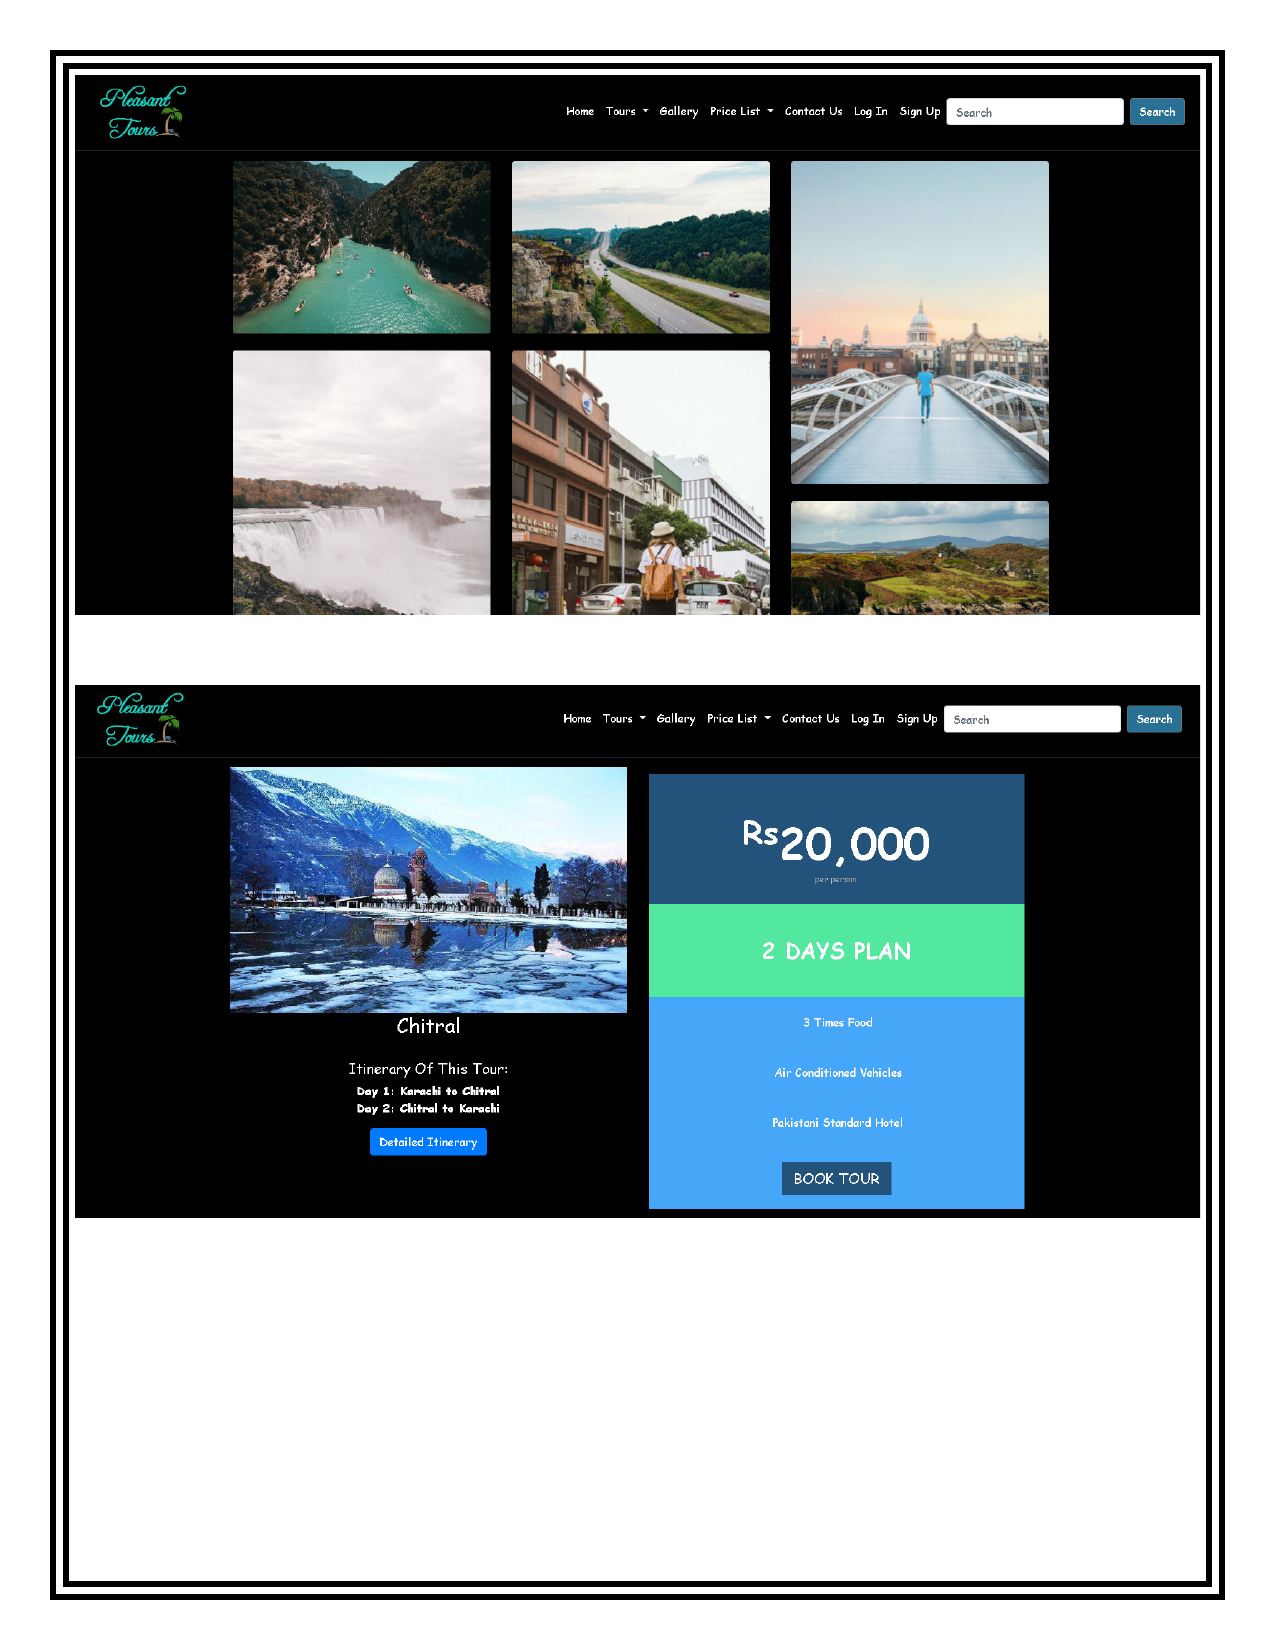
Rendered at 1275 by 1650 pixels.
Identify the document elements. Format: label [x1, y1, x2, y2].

picture [75, 685, 1200, 1218]
picture [75, 75, 1200, 615]
